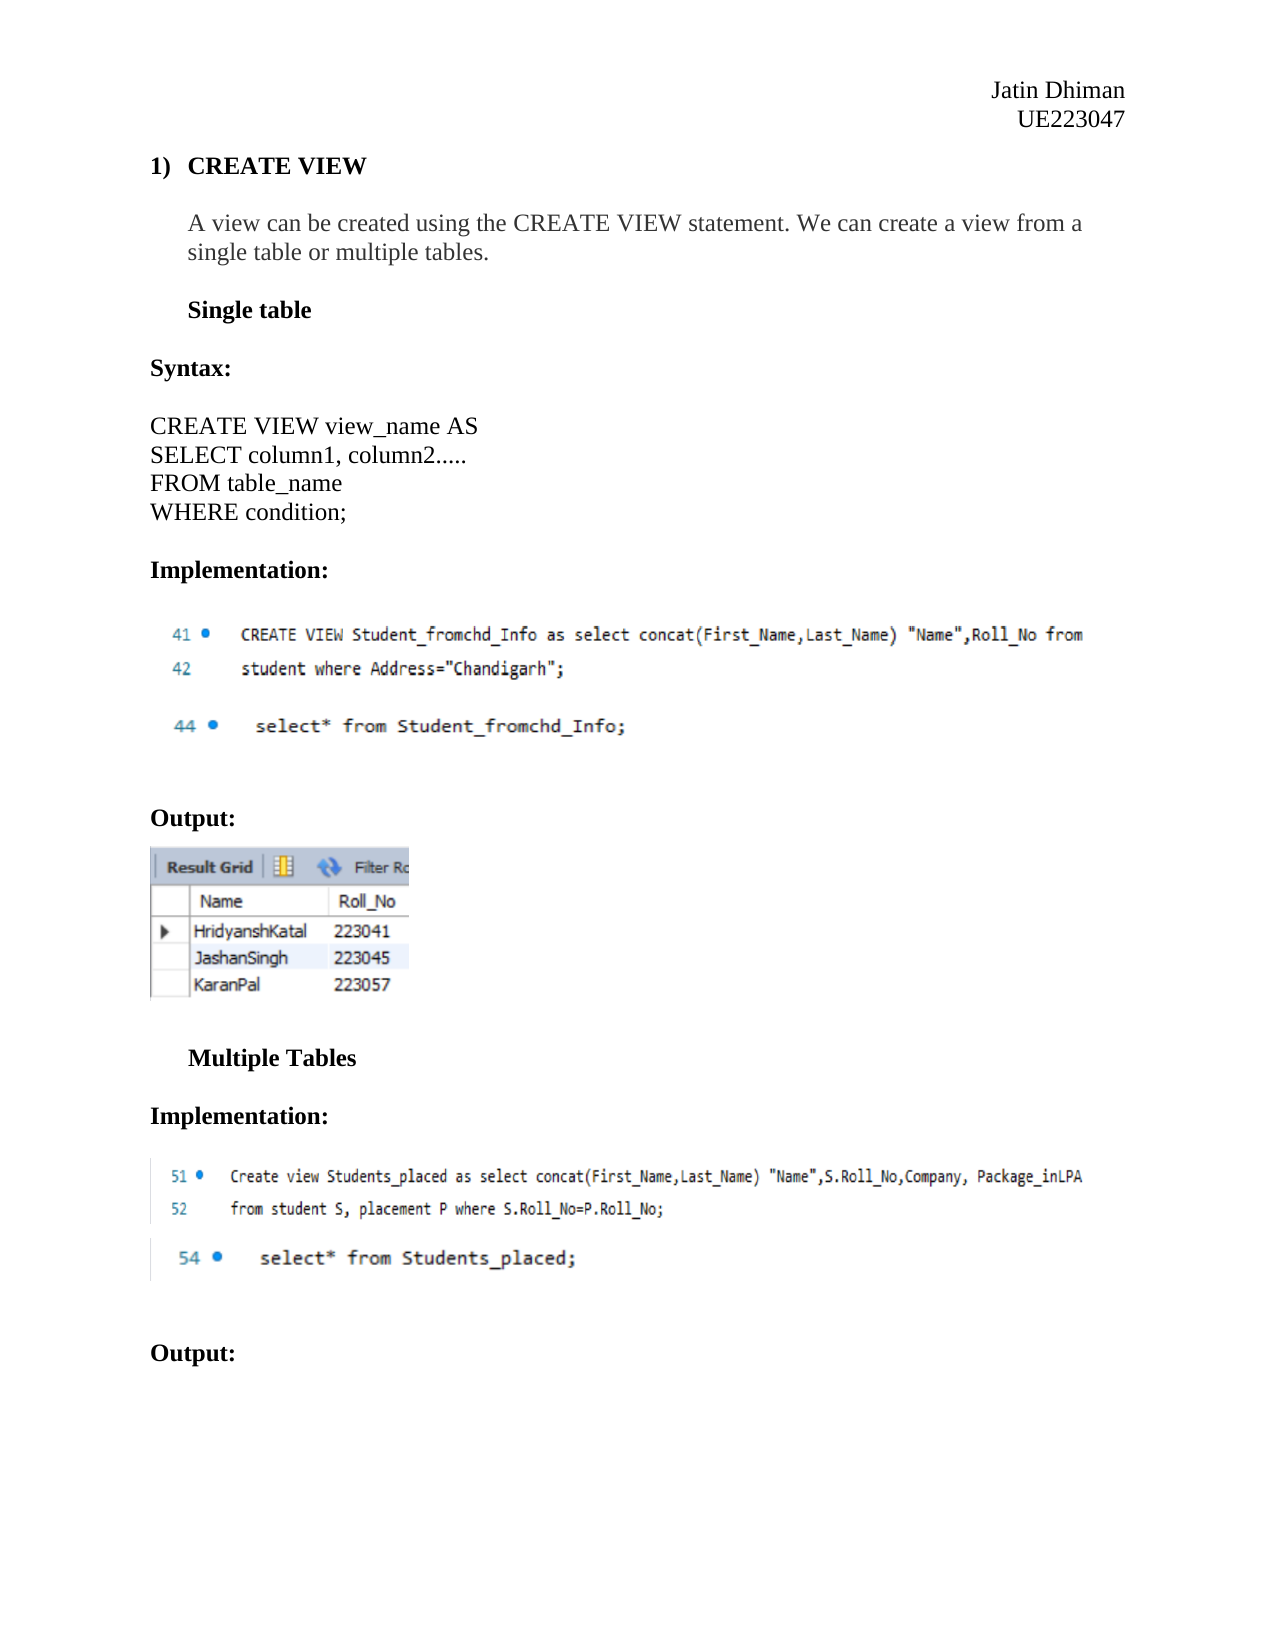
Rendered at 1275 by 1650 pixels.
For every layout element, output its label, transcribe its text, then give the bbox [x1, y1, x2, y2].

text Implementation: [150, 1101, 1125, 1130]
picture [150, 612, 1125, 690]
text SELECT column1, column2..... [150, 440, 1125, 468]
picture [150, 1158, 1125, 1224]
text Syntax: [150, 353, 1125, 381]
text Implementation: [150, 555, 1125, 583]
text CREATE VIEW view_name AS [150, 411, 1125, 440]
list Multiple Tables [150, 1043, 1125, 1072]
text Output: [150, 803, 1125, 832]
text FROM table_name [150, 468, 1125, 497]
picture [150, 703, 678, 746]
text Output: [150, 1338, 1125, 1366]
picture [150, 846, 409, 1001]
list CREATE VIEW [150, 151, 1125, 180]
list A view can be created using the CREATE VIEW statement. We can create a view from a single table or multiple tables. [187, 208, 1125, 266]
picture [150, 1238, 628, 1281]
text WHERE condition; [150, 497, 1125, 526]
list Single table [150, 295, 1125, 323]
